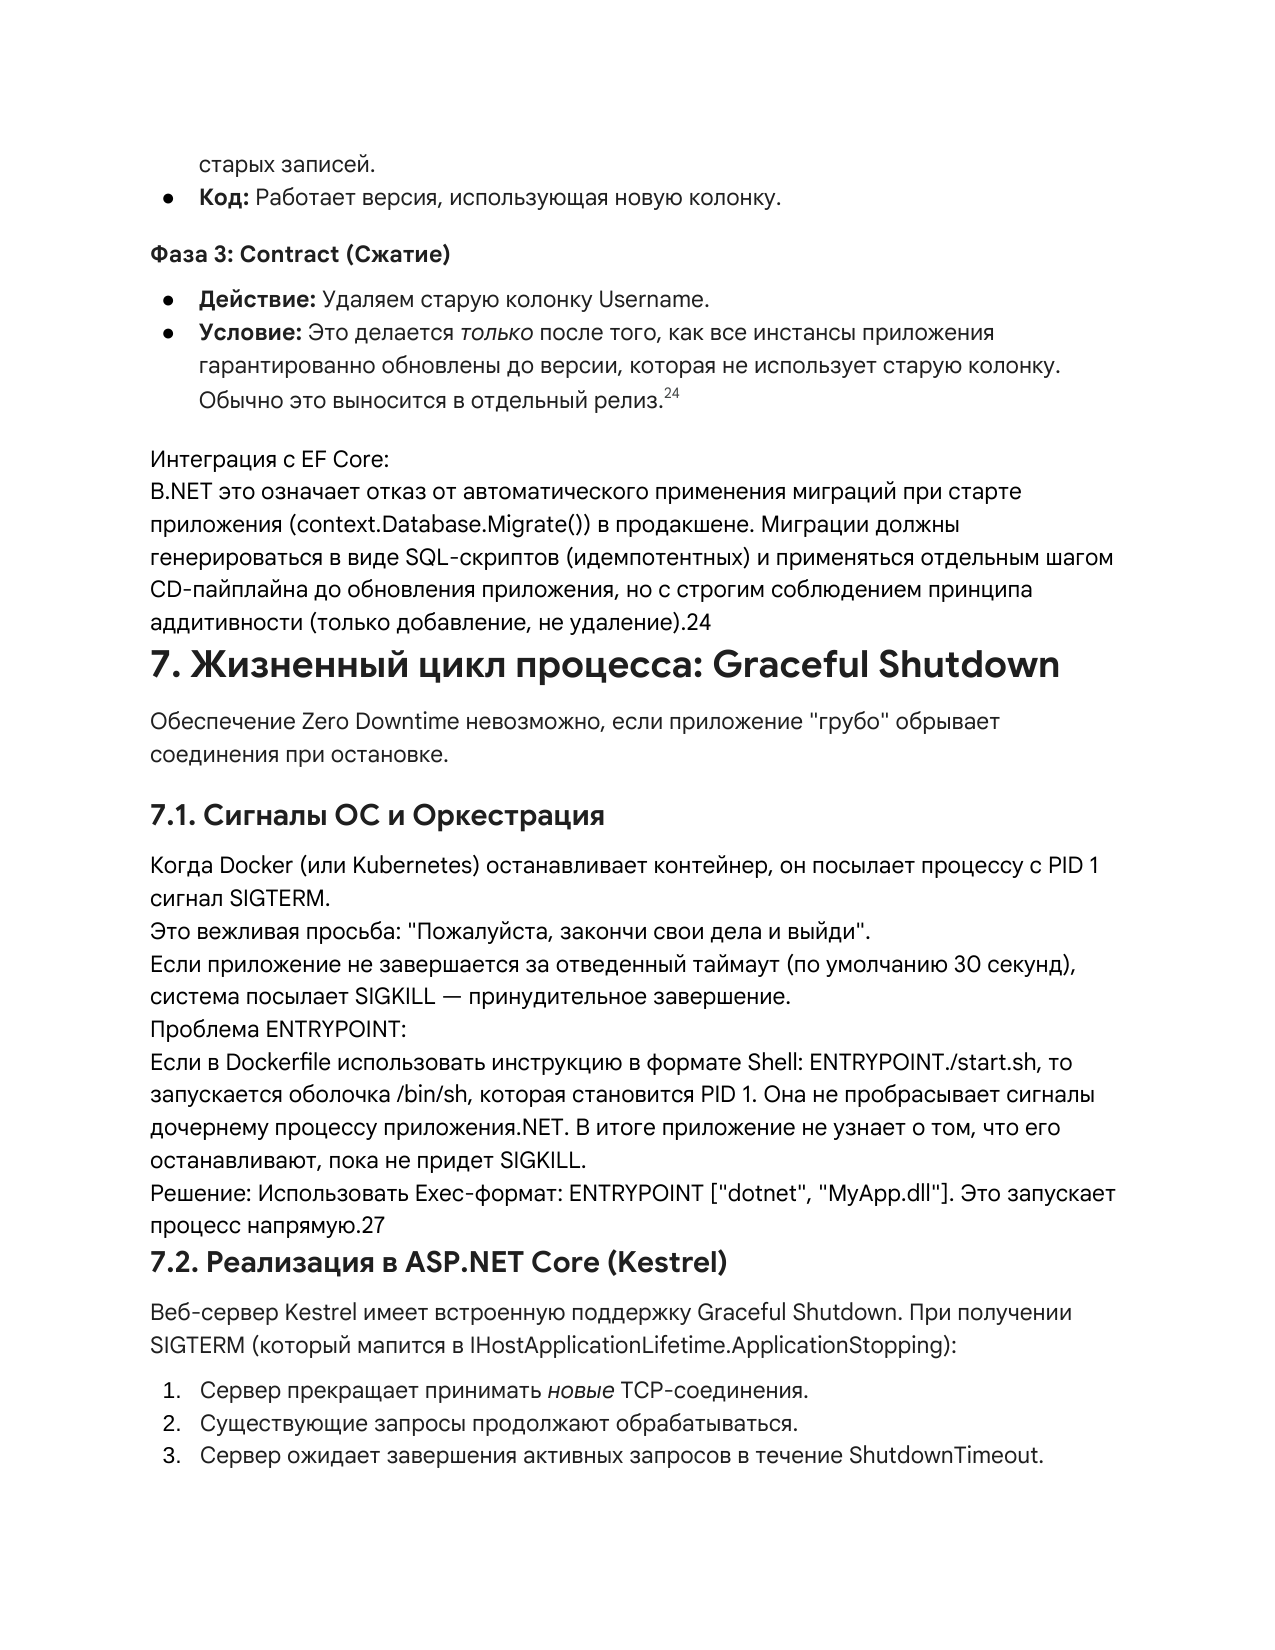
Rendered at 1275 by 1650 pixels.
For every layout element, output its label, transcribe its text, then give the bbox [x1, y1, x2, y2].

list Существующие запросы продолжают обрабатываться. [162, 1409, 1125, 1438]
text Если приложение не завершается за отведенный таймаут (по умолчанию 30 секунд), система посылает SIGKILL — принудительное завершение. [150, 950, 1125, 1011]
text Это вежливая просьба: "Пожалуйста, закончи свои дела и выйди". [150, 917, 1125, 946]
subtitle 7.2. Реализация в ASP.NET Core (Kestrel) [150, 1244, 1125, 1281]
list Сервер прекращает принимать новые TCP-соединения. [162, 1376, 1125, 1405]
subtitle 7. Жизненный цикл процесса: Graceful Shutdown [150, 641, 1125, 688]
subtitle 7.1. Сигналы ОС и Оркестрация [150, 798, 1125, 834]
text Интеграция с EF Core: [150, 445, 1125, 474]
text В.NET это означает отказ от автоматического применения миграций при старте приложения (context.Database.Migrate()) в продакшене. Миграции должны генерироваться в виде SQL-скриптов (идемпотентных) и применяться отдельным шагом CD-пайплайна до обновления приложения, но с строгим соблюдением принципа аддитивности (только добавление, не удаление).24 [150, 478, 1125, 637]
text Проблема ENTRYPOINT: [150, 1015, 1125, 1044]
text Если в Dockerfile использовать инструкцию в формате Shell: ENTRYPOINT./start.sh, то запускается оболочка /bin/sh, которая становится PID 1. Она не пробрасывает сигналы дочернему процессу приложения.NET. В итоге приложение не узнает о том, что его останавливают, пока не придет SIGKILL. [150, 1048, 1125, 1175]
text Когда Docker (или Kubernetes) останавливает контейнер, он посылает процессу с PID 1 сигнал SIGTERM. [150, 852, 1125, 913]
list Условие: Это делается только после того, как все инстансы приложения гарантированно обновлены до версии, которая не использует старую колонку. Обычно это выносится в отдельный релиз.24 [161, 318, 1125, 416]
text Решение: Использовать Exec-формат: ENTRYPOINT ["dotnet", "MyApp.dll"]. Это запускает процесс напрямую.27 [150, 1179, 1125, 1240]
list Код: Работает версия, использующая новую колонку. [161, 183, 1125, 211]
list Действие: Удаляем старую колонку Username. [161, 286, 1125, 314]
text Фаза 3: Contract (Сжатие) [150, 240, 1125, 269]
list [161, 150, 1125, 179]
list Сервер ожидает завершения активных запросов в течение ShutdownTimeout. [162, 1442, 1125, 1471]
text Обеспечение Zero Downtime невозможно, если приложение "грубо" обрывает соединения при остановке. [150, 707, 1125, 769]
text Веб-сервер Kestrel имеет встроенную поддержку Graceful Shutdown. При получении SIGTERM (который мапится в IHostApplicationLifetime.ApplicationStopping): [150, 1298, 1125, 1360]
